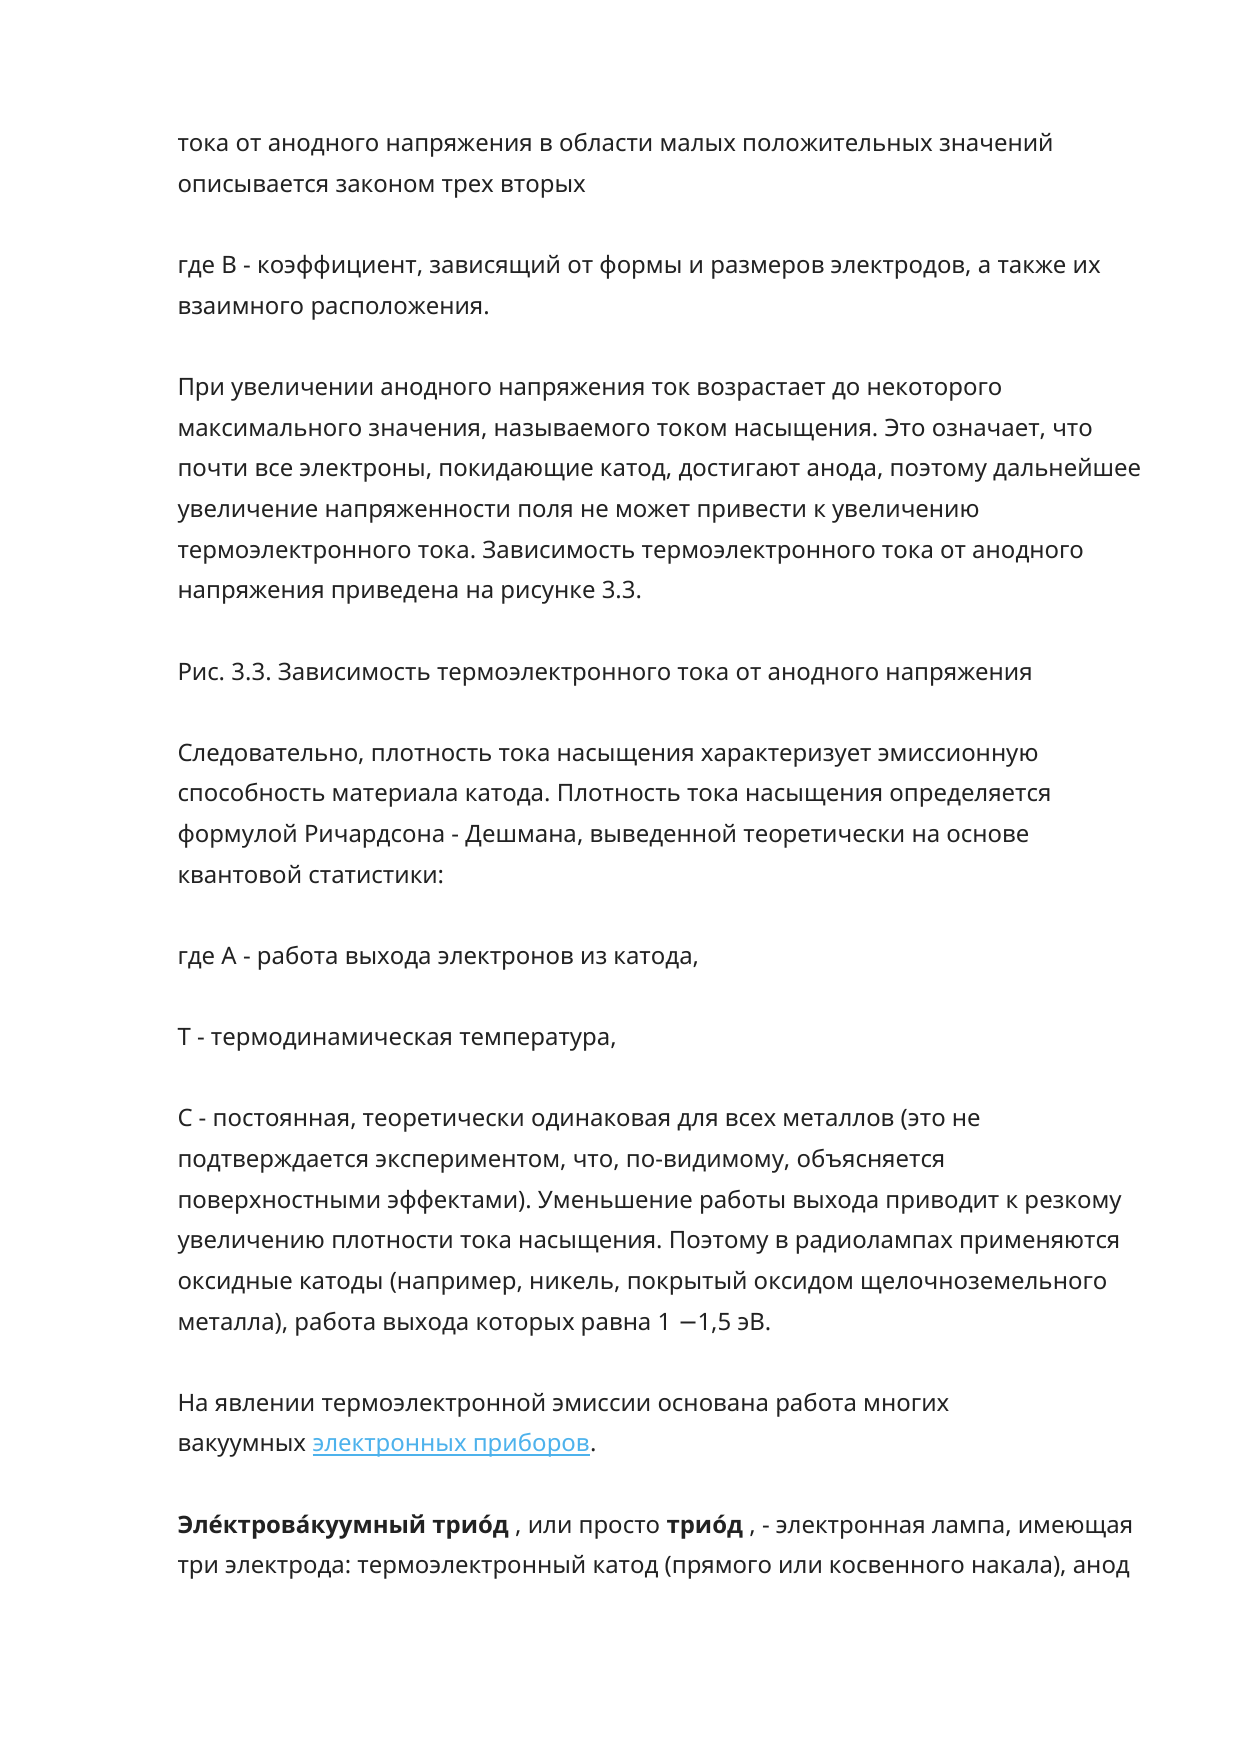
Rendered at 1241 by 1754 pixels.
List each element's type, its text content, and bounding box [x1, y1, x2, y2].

text Рис. 3.3. Зависимость термоэлектронного тока от анодного напряжения [177, 646, 1152, 687]
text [177, 118, 1152, 199]
text С - постоянная, теоретически одинаковая для всех металлов (это не подтверждается экспериментом, что, по-видимому, объясняется поверхностными эффектами). Уменьшение работы выхода приводит к резкому увеличению плотности тока насыщения. Поэтому в радиолампах применяются оксидные катоды (например, никель, покрытый оксидом щелочноземельного металла), работа выхода которых равна 1 −1,5 эВ. [177, 1093, 1152, 1337]
text где В - коэффициент, зависящий от формы и размеров электродов, а также их взаимного расположения. [177, 240, 1152, 321]
text При увеличении анодного напряжения ток возрастает до некоторого максимального значения, называемого током насыщения. Это означает, что почти все электроны, покидающие катод, достигают анода, поэтому дальнейшее увеличение напряженности поля не может привести к увеличению термоэлектронного тока. Зависимость термоэлектронного тока от анодного напряжения приведена на рисунке 3.3. [177, 362, 1152, 606]
text Т - термодинамическая температура, [177, 1012, 1152, 1052]
text Следовательно, плотность тока насыщения характеризует эмиссионную способность материала катода. Плотность тока насыщения определяется формулой Ричардсона - Дешмана, выведенной теоретически на основе квантовой статистики: [177, 727, 1152, 890]
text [177, 1499, 1152, 1581]
text где А - работа выхода электронов из катода, [177, 931, 1152, 971]
text На явлении термоэлектронной эмиссии основана работа многих вакуумных электронных приборов. [177, 1377, 1152, 1459]
